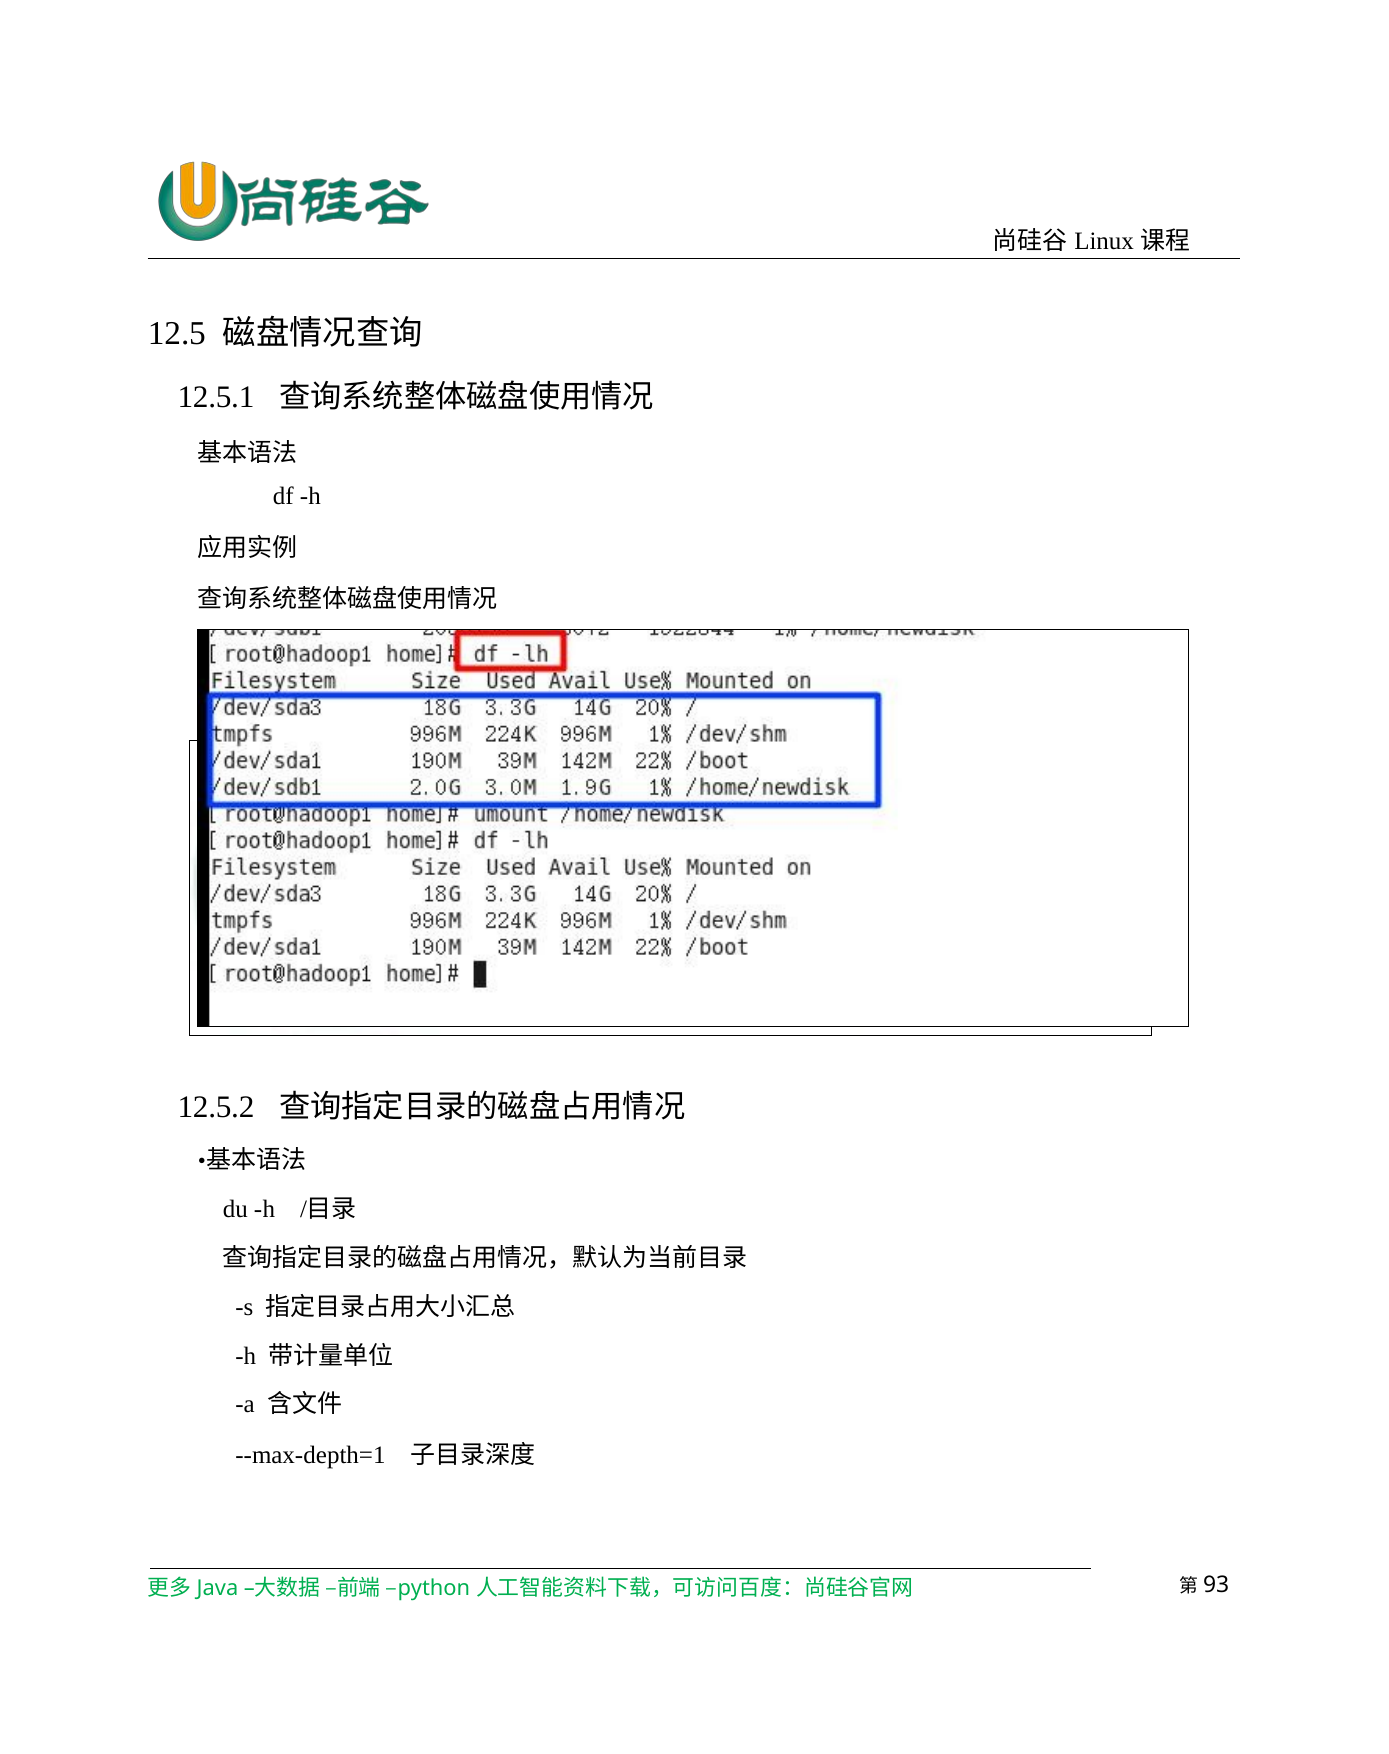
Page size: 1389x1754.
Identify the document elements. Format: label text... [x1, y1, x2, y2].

text -h 带计量单位 [235, 1325, 1338, 1374]
text 查询系统整体磁盘使用情况 [198, 567, 1338, 618]
text 基本语法 [198, 420, 1338, 472]
picture [190, 741, 1151, 1035]
text 查询指定目录的磁盘占用情况，默认为当前目录 [223, 1228, 1338, 1276]
list 基本语法 [198, 1129, 1338, 1179]
picture [147, 153, 436, 249]
text du -h /目录 [223, 1179, 1338, 1228]
text df -h [273, 481, 1338, 510]
subtitle 查询指定目录的磁盘占用情况 [177, 1072, 1338, 1129]
text 应用实例 [198, 516, 1338, 567]
text -a 含文件 [235, 1374, 1338, 1423]
subtitle 查询系统整体磁盘使用情况 [177, 356, 1338, 420]
text -s 指定目录占用大小汇总 [235, 1276, 1338, 1325]
subtitle 磁盘情况查询 [148, 297, 1338, 356]
text --max-depth=1 子目录深度 [235, 1423, 1338, 1473]
picture [198, 630, 1188, 1026]
